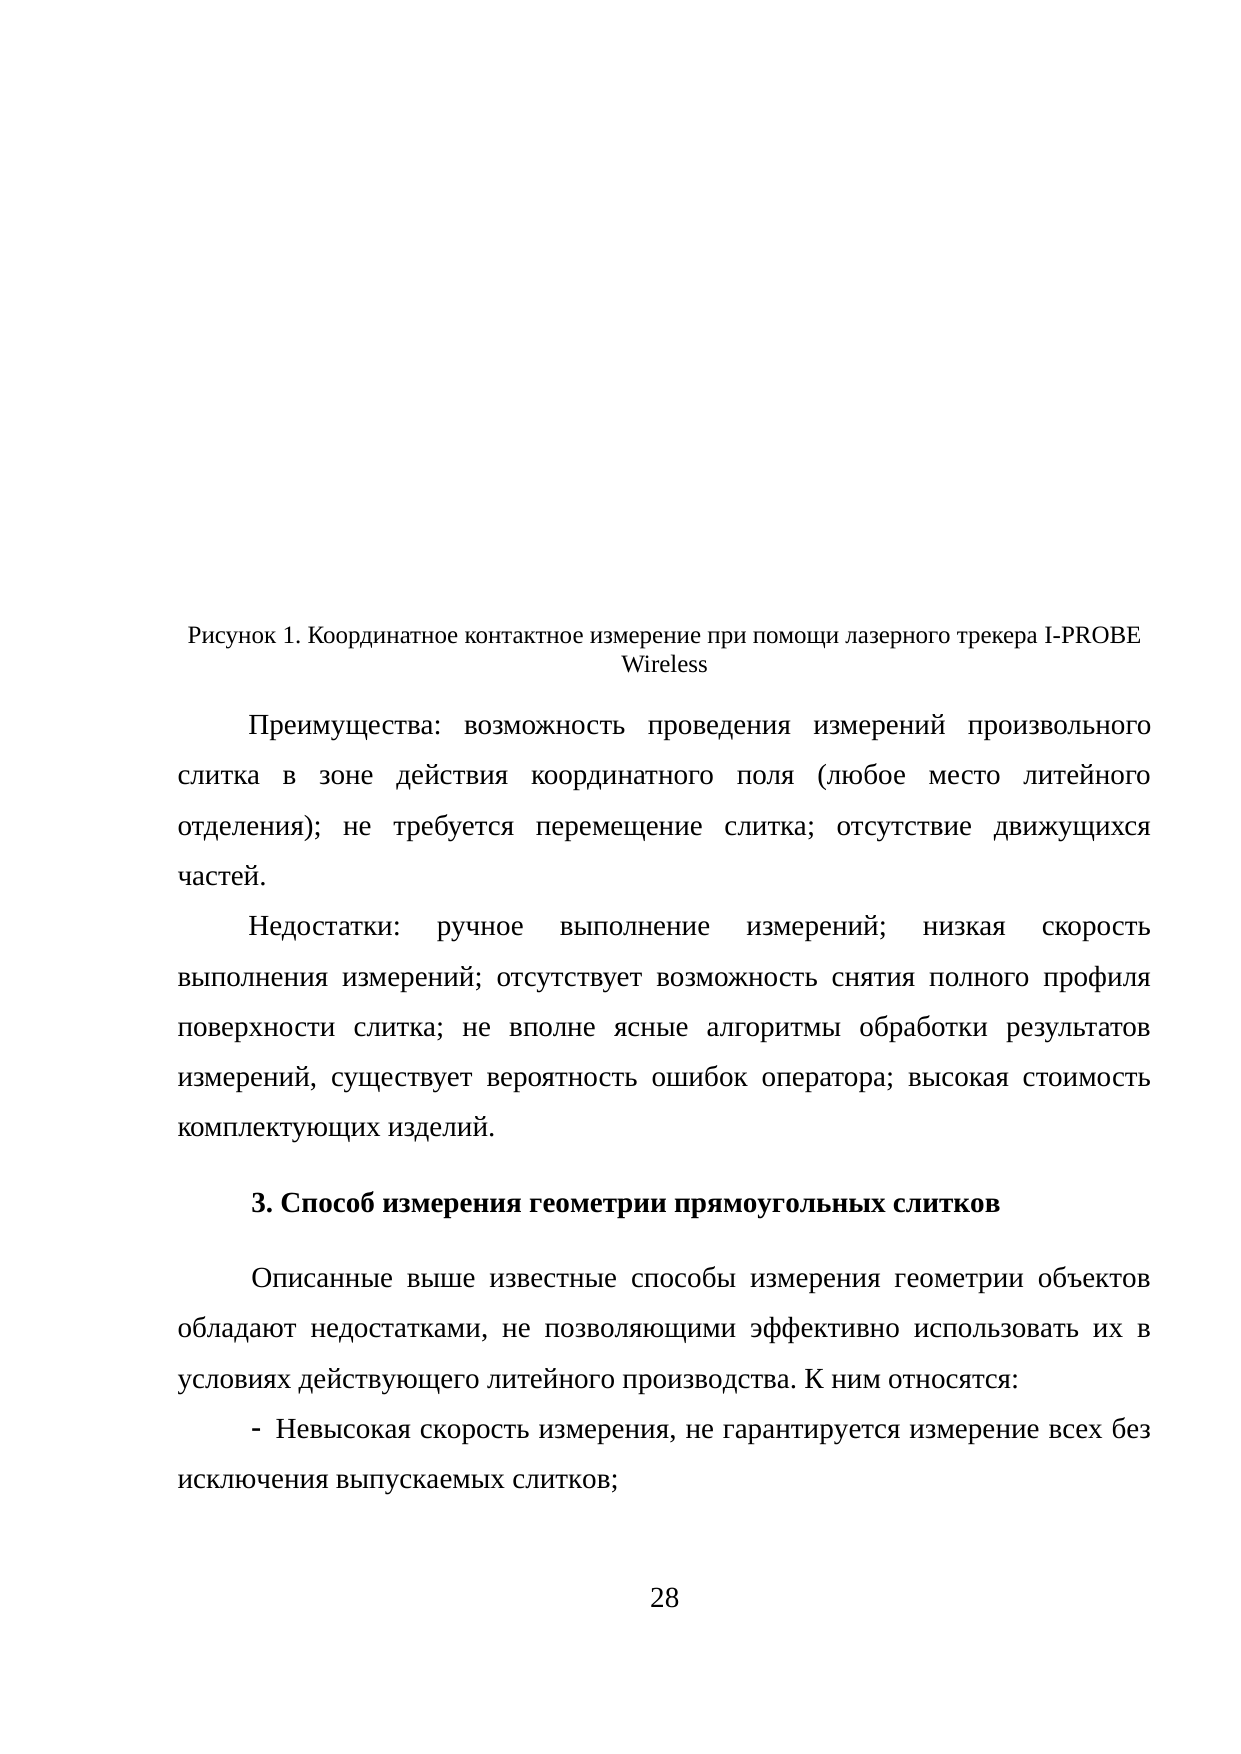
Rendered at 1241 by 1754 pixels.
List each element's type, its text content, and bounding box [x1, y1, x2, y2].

text Недостатки: ручное выполнение измерений; низкая скорость выполнения измерений; отсутствует возможность снятия полного профиля поверхности слитка; не вполне ясные алгоритмы обработки результатов измерений, существует вероятность ошибок оператора; высокая стоимость комплектующих изделий. [177, 908, 1152, 1143]
subtitle Способ измерения геометрии прямоугольных слитков [177, 1185, 1152, 1218]
text Описанные выше известные способы измерения геометрии объектов обладают недостатками, не позволяющими эффективно использовать их в условиях действующего литейного производства. К ним относятся: [177, 1260, 1152, 1394]
text Преимущества: возможность проведения измерений произвольного слитка в зоне действия координатного поля (любое место литейного отделения); не требуется перемещение слитка; отсутствие движущихся частей. [177, 707, 1152, 892]
text Невысокая скорость измерения, не гарантируется измерение всех без исключения выпускаемых слитков; [177, 1411, 1152, 1495]
